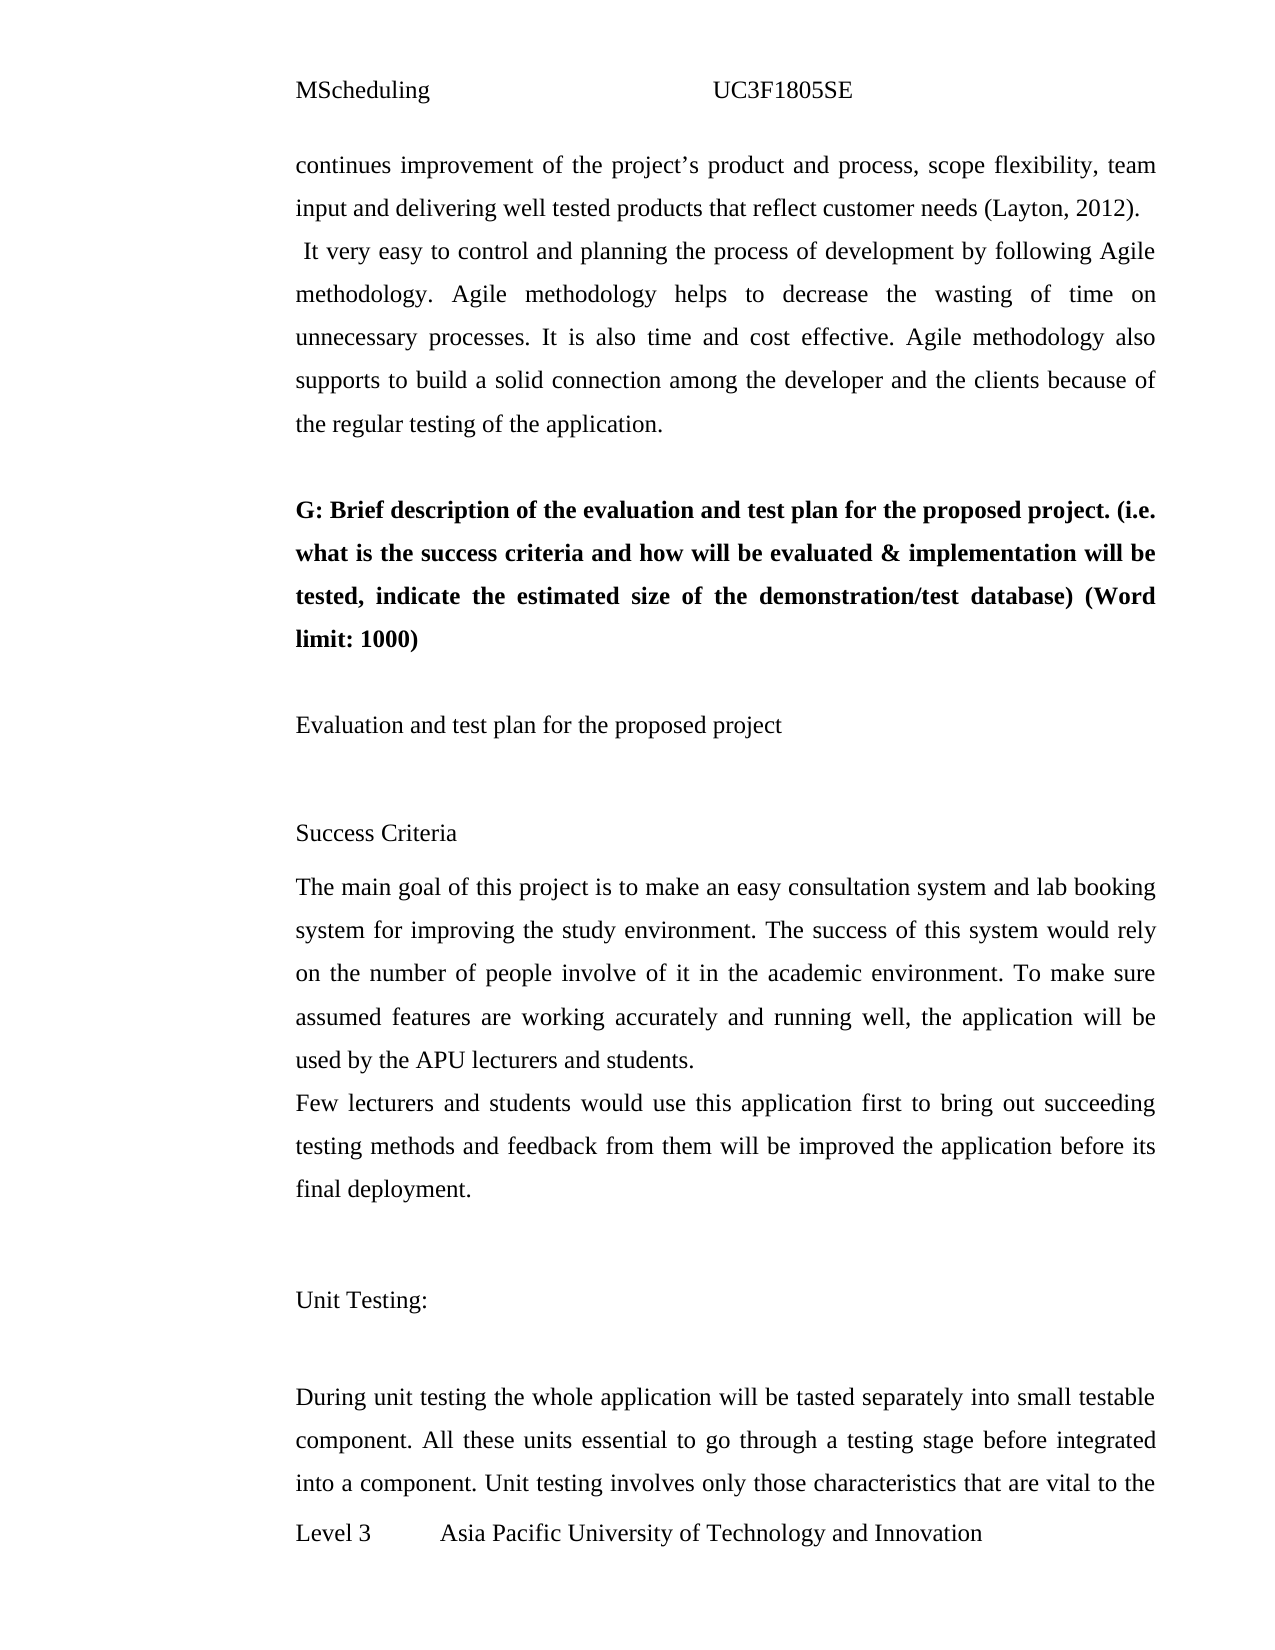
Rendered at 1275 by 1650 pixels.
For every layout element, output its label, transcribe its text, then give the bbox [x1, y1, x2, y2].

text It very easy to control and planning the process of development by following Agile methodology. Agile methodology helps to decrease the wasting of time on unnecessary processes. It is also time and cost effective. Agile methodology also supports to build a solid connection among the developer and the clients because of the regular testing of the application. [295, 236, 1157, 437]
text G: Brief description of the evaluation and test plan for the proposed project. (i.e. what is the success criteria and how will be evaluated & implementation will be tested, indicate the estimated size of the demonstration/test database) (Word limit: 1000) [295, 495, 1157, 653]
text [295, 1382, 1157, 1497]
text Unit Testing: [295, 1285, 1157, 1314]
text The main goal of this project is to make an easy consultation system and lab booking system for improving the study environment. The success of this system would rely on the number of people involve of it in the academic environment. To make sure assumed features are working accurately and running well, the application will be used by the APU lecturers and students. [295, 872, 1157, 1073]
text Success Criteria [295, 818, 1157, 847]
text Few lecturers and students would use this application first to bring out succeeding testing methods and feedback from them will be improved the application before its final deployment. [295, 1088, 1157, 1203]
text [295, 150, 1157, 222]
text Evaluation and test plan for the proposed project [295, 711, 1157, 739]
